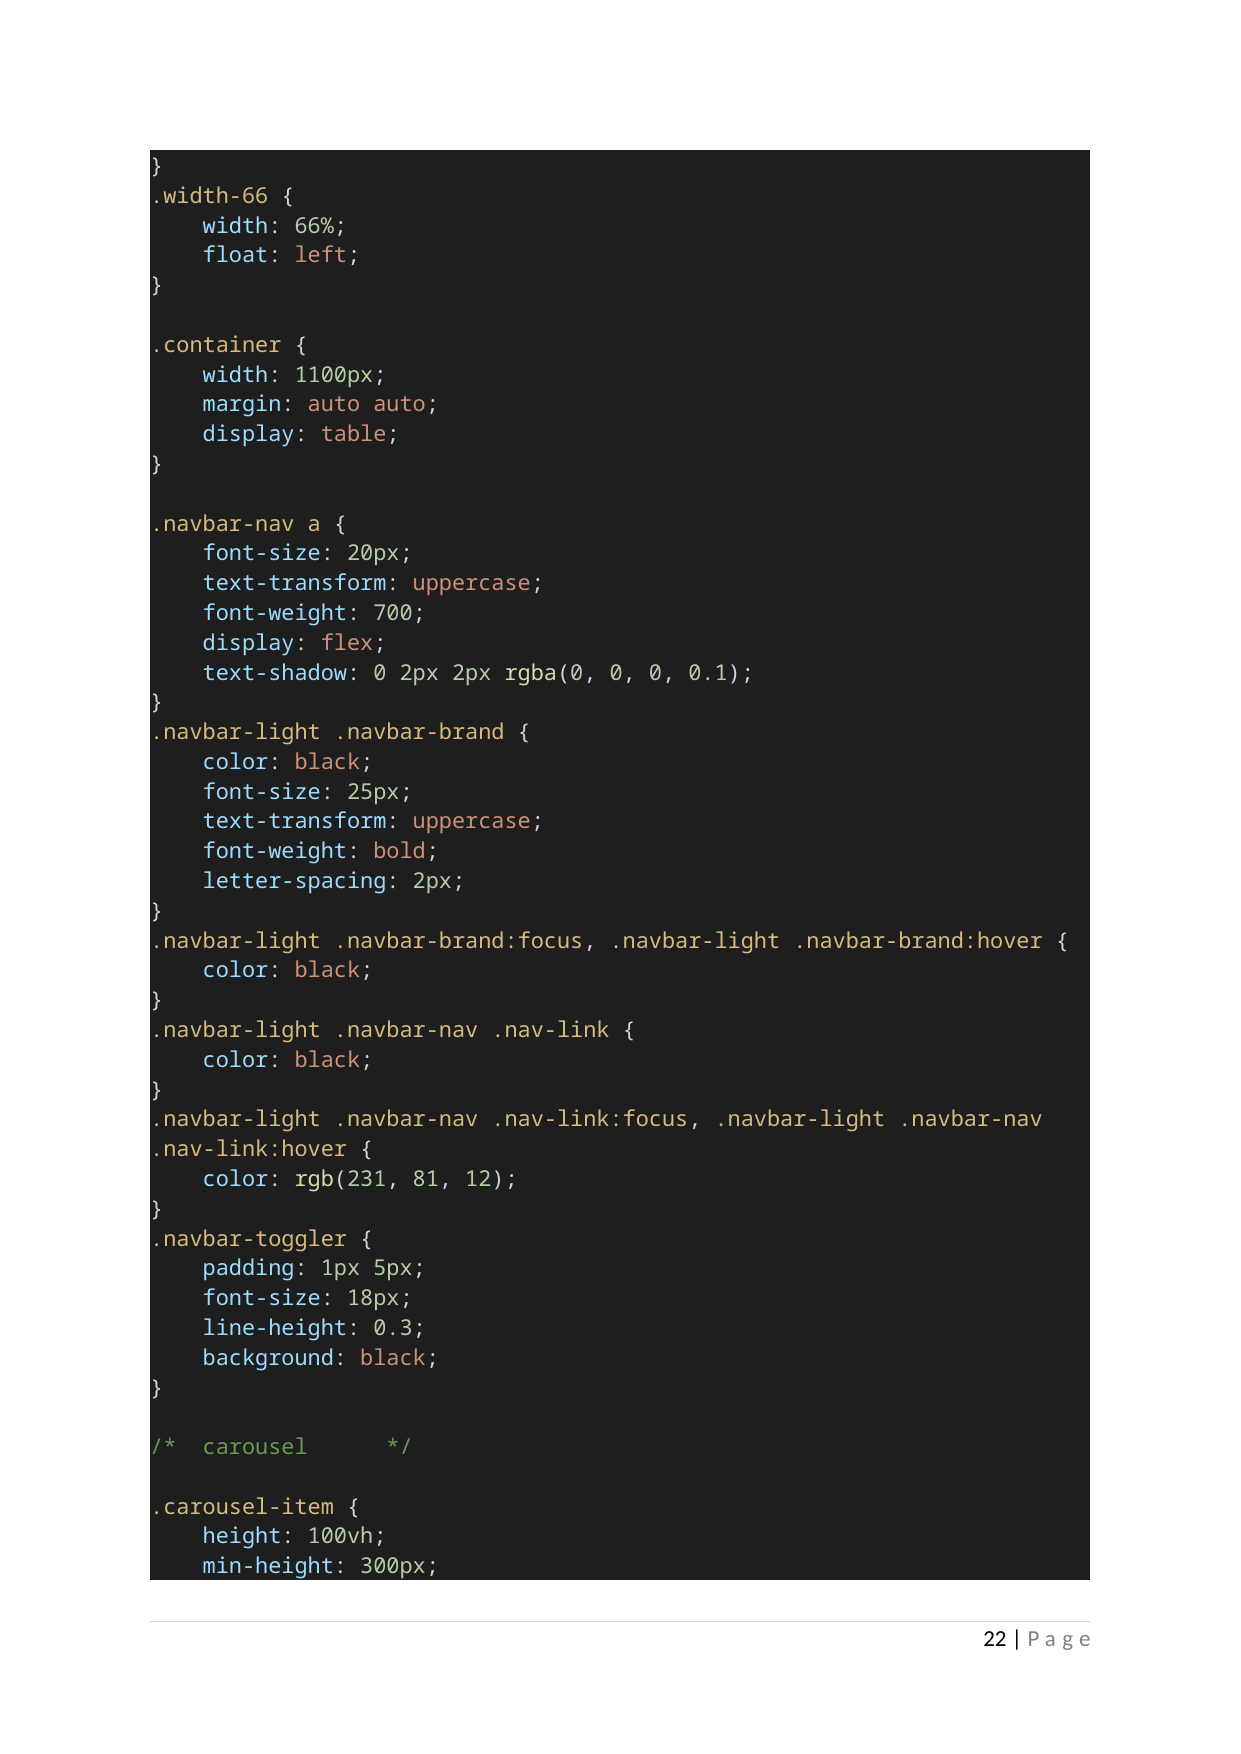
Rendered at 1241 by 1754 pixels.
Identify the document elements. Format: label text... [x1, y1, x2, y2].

text height: 100vh; [150, 1520, 1090, 1550]
text } [150, 269, 1090, 299]
text font-weight: bold; [150, 835, 1090, 865]
text .navbar-light .navbar-nav .nav-link { [150, 1014, 1090, 1044]
text } [150, 686, 1090, 716]
text line-height: 0.3; [150, 1312, 1090, 1342]
text color: black; [150, 746, 1090, 776]
text color: rgb(231, 81, 12); [150, 1163, 1090, 1193]
text display: flex; [150, 627, 1090, 656]
text } [150, 984, 1090, 1014]
text font-weight: 700; [150, 597, 1090, 627]
text .navbar-toggler { [150, 1222, 1090, 1252]
text text-shadow: 0 2px 2px rgba(0, 0, 0, 0.1); [150, 656, 1090, 686]
text } [150, 150, 1090, 180]
text width: 66%; [150, 209, 1090, 239]
text } [150, 448, 1090, 478]
text background: black; [150, 1342, 1090, 1371]
text color: black; [150, 1044, 1090, 1073]
text margin: auto auto; [150, 388, 1090, 418]
text .navbar-nav a { [150, 507, 1090, 537]
text .navbar-light .navbar-nav .nav-link:focus, .navbar-light .navbar-nav .nav-link:hover { [150, 1103, 1090, 1163]
text .navbar-light .navbar-brand:focus, .navbar-light .navbar-brand:hover { [150, 924, 1090, 954]
text } [150, 895, 1090, 924]
text font-size: 18px; [150, 1282, 1090, 1312]
text font-size: 25px; [150, 776, 1090, 805]
text color: black; [150, 954, 1090, 984]
text float: left; [150, 239, 1090, 269]
text } [150, 1193, 1090, 1222]
text text-transform: uppercase; [150, 567, 1090, 597]
text } [150, 1073, 1090, 1103]
text } [150, 1371, 1090, 1401]
text font-size: 20px; [150, 537, 1090, 567]
text .navbar-light .navbar-brand { [150, 716, 1090, 746]
text text-transform: uppercase; [150, 805, 1090, 835]
text padding: 1px 5px; [150, 1252, 1090, 1282]
text /* carousel */ [150, 1431, 1090, 1461]
text .carousel-item { [150, 1491, 1090, 1520]
text display: table; [150, 418, 1090, 448]
text min-height: 300px; [150, 1550, 1090, 1580]
text letter-spacing: 2px; [150, 865, 1090, 895]
text .width-66 { [150, 180, 1090, 209]
text width: 1100px; [150, 358, 1090, 388]
text .container { [150, 329, 1090, 358]
